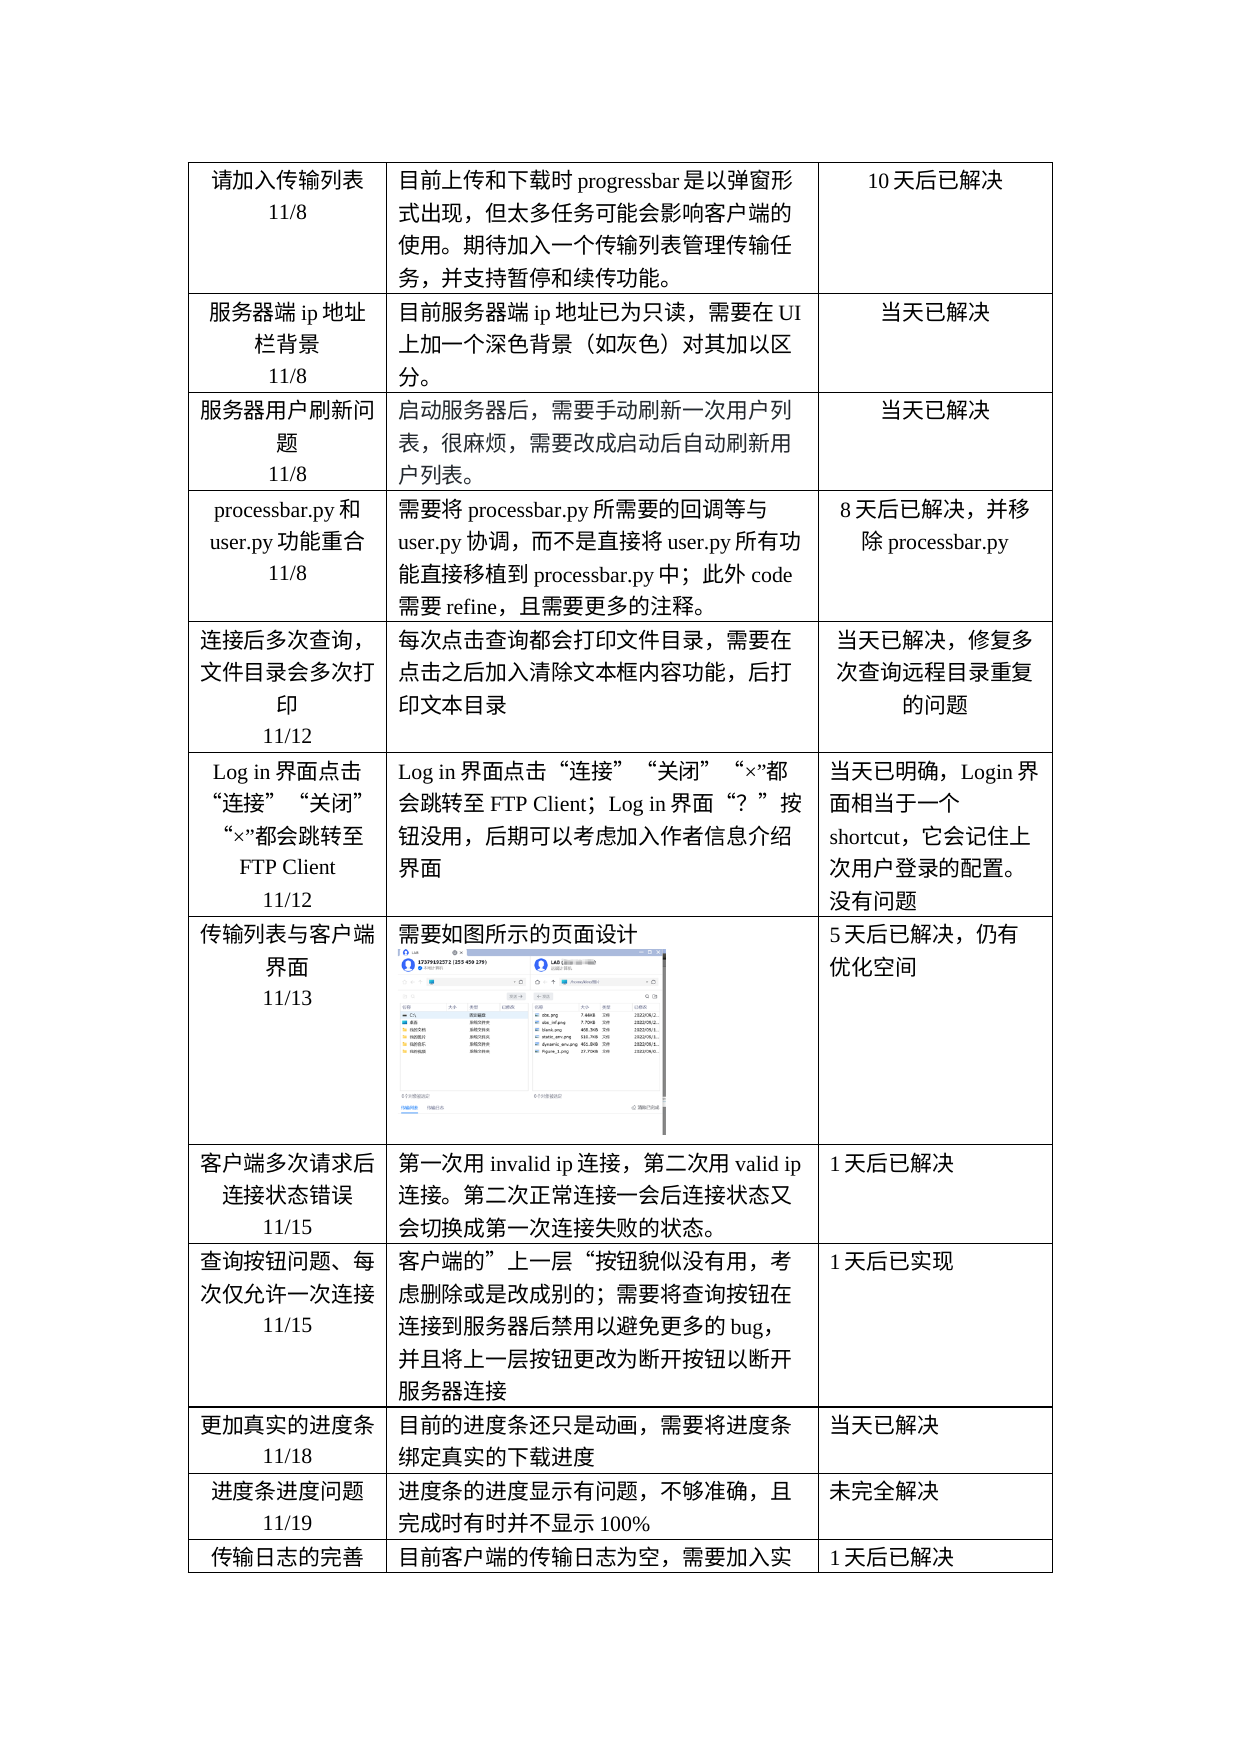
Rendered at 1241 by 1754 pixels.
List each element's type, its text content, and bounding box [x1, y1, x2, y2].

table_cell 连接后多次查询，文件目录会多次打印 11/12 [189, 622, 386, 752]
table_cell Log in界面点击“连接”“关闭”“×”都会跳转至FTP Client；Log in界面“？”按钮没用，后期可以考虑加入作者信息介绍界面 [387, 753, 818, 916]
table_cell 1天后已解决 [819, 1540, 1052, 1572]
table_cell 当天已解决，修复多次查询远程目录重复的问题 [819, 622, 1052, 752]
table_cell 客户端的”上一层“按钮貌似没有用，考虑删除或是改成别的；需要将查询按钮在连接到服务器后禁用以避免更多的bug，并且将上一层按钮更改为断开按钮以断开服务器连接 [387, 1244, 818, 1406]
table_cell 传输列表与客户端界面 11/13 [189, 917, 386, 1144]
table_cell 5天后已解决，仍有优化空间 [819, 917, 1052, 1144]
picture [397, 949, 666, 1135]
table_cell 启动服务器后，需要手动刷新一次用户列表，很麻烦，需要改成启动后自动刷新用户列表。 [387, 393, 818, 490]
table_cell 需要将processbar.py所需要的回调等与user.py协调，而不是直接将user.py所有功能直接移植到processbar.py中；此外 code需要refine，且需要更多的注释。 [387, 491, 818, 621]
table_cell 10天后已解决 [819, 163, 1052, 293]
table_cell 更加真实的进度条 11/18 [189, 1408, 386, 1472]
table_cell 当天已解决 [819, 294, 1052, 392]
table_cell 需要如图所示的页面设计 [387, 917, 818, 1144]
table_cell 客户端多次请求后连接状态错误 11/15 [189, 1145, 386, 1243]
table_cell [387, 1540, 818, 1572]
table_cell 当天已明确，Login界面相当于一个shortcut，它会记住上次用户登录的配置。没有问题 [819, 753, 1052, 916]
table_cell 第一次用invalid ip连接，第二次用valid ip连接。第二次正常连接一会后连接状态又会切换成第一次连接失败的状态。 [387, 1145, 818, 1243]
table_cell 进度条进度问题 11/19 [189, 1474, 386, 1538]
table_cell 当天已解决 [819, 393, 1052, 490]
table_cell 目前服务器端ip地址已为只读，需要在UI上加一个深色背景（如灰色）对其加以区分。 [387, 294, 818, 392]
table_cell 进度条的进度显示有问题，不够准确，且完成时有时并不显示100% [387, 1474, 818, 1538]
table_cell 服务器用户刷新问题 11/8 [189, 393, 386, 490]
table_cell 查询按钮问题、每次仅允许一次连接 11/15 [189, 1244, 386, 1406]
table_cell 目前上传和下载时progressbar是以弹窗形式出现，但太多任务可能会影响客户端的使用。期待加入一个传输列表管理传输任务，并支持暂停和续传功能。 [387, 163, 818, 293]
table_cell 1天后已解决 [819, 1145, 1052, 1243]
table_cell Log in界面点击“连接”“关闭”“×”都会跳转至FTP Client 11/12 [189, 753, 386, 916]
table_cell 当天已解决 [819, 1408, 1052, 1472]
table_cell 1天后已实现 [819, 1244, 1052, 1406]
table_cell 服务器端ip地址栏背景 11/8 [189, 294, 386, 392]
table_cell 每次点击查询都会打印文件目录，需要在点击之后加入清除文本框内容功能，后打印文本目录 [387, 622, 818, 752]
table_cell processbar.py和user.py功能重合 11/8 [189, 491, 386, 621]
table_cell 请加入传输列表 11/8 [189, 163, 386, 293]
table_cell 未完全解决 [819, 1474, 1052, 1538]
table_cell 目前的进度条还只是动画，需要将进度条绑定真实的下载进度 [387, 1408, 818, 1472]
table_cell 8天后已解决，并移除processbar.py [819, 491, 1052, 621]
table_cell 传输日志的完善 11/19 [189, 1540, 386, 1572]
